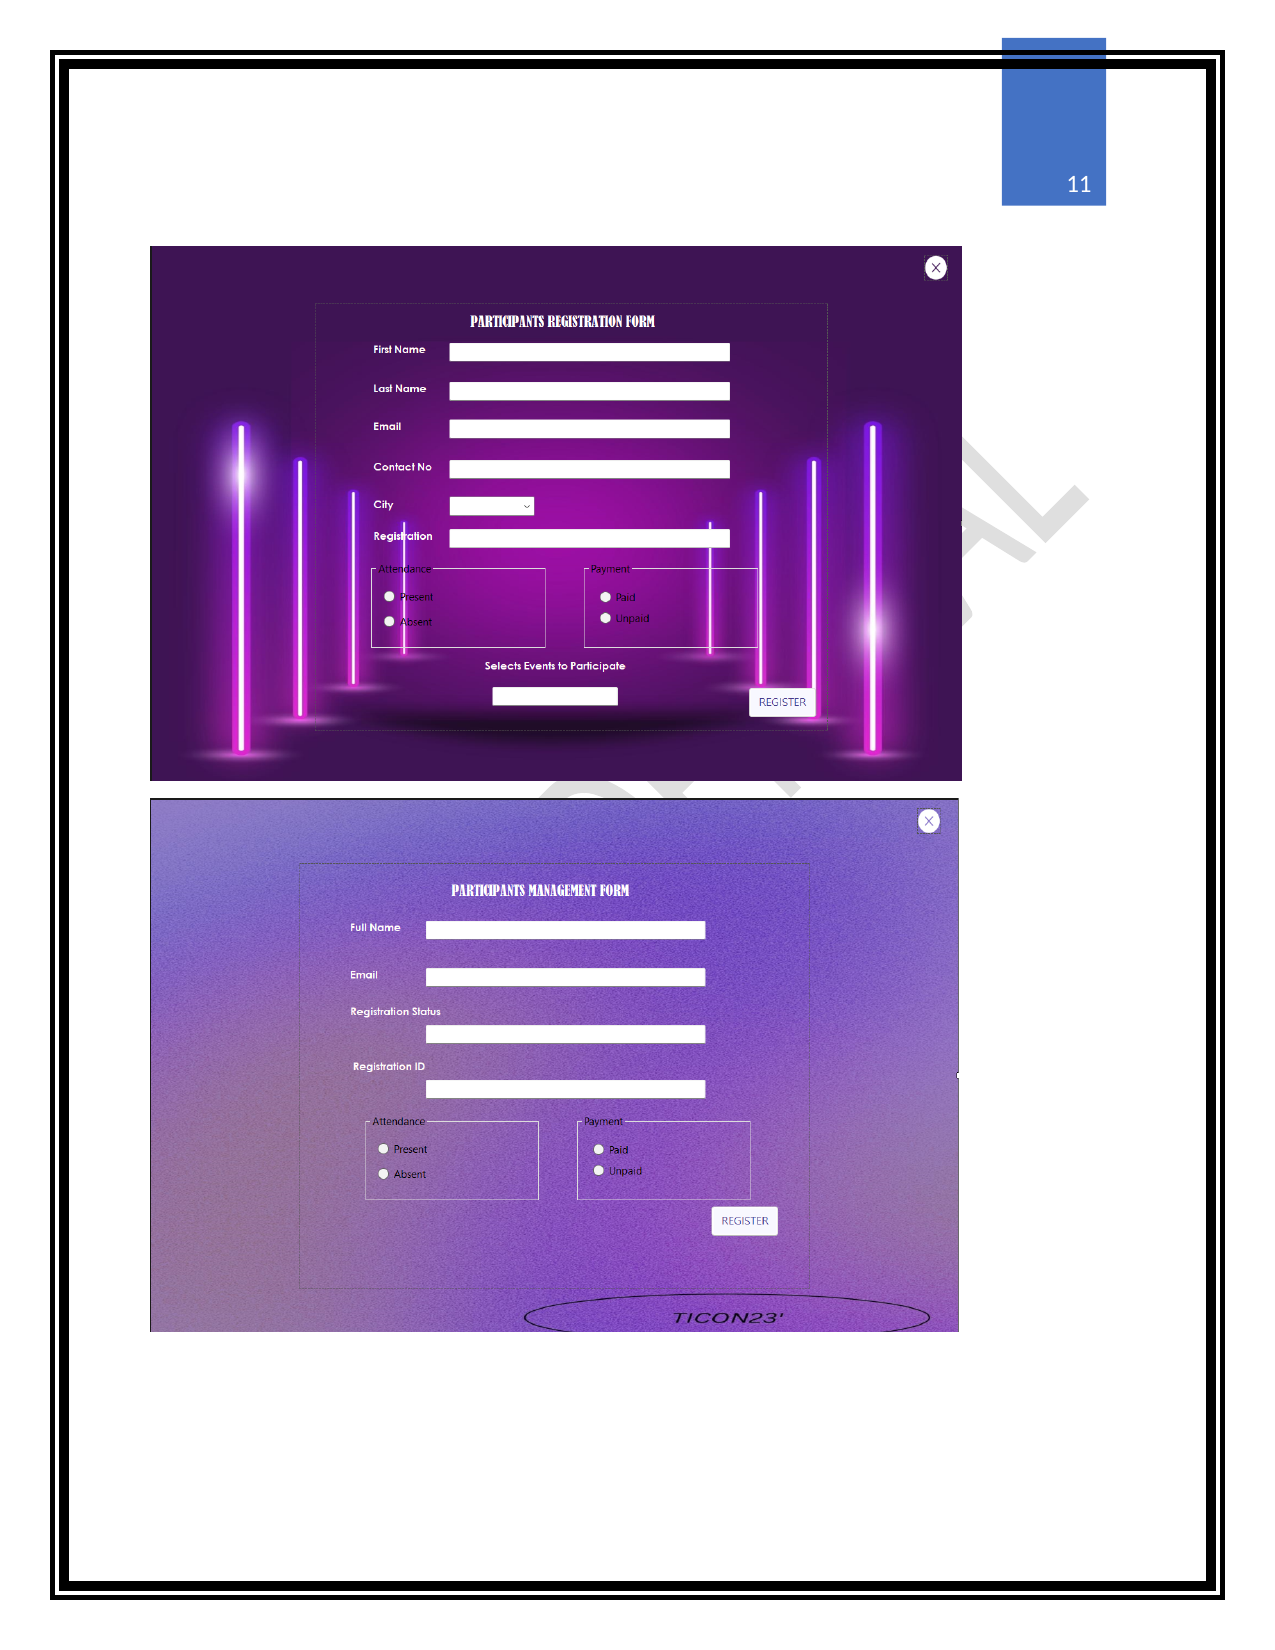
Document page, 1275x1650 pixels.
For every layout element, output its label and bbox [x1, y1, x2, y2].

picture [150, 798, 959, 1332]
picture [150, 246, 962, 781]
